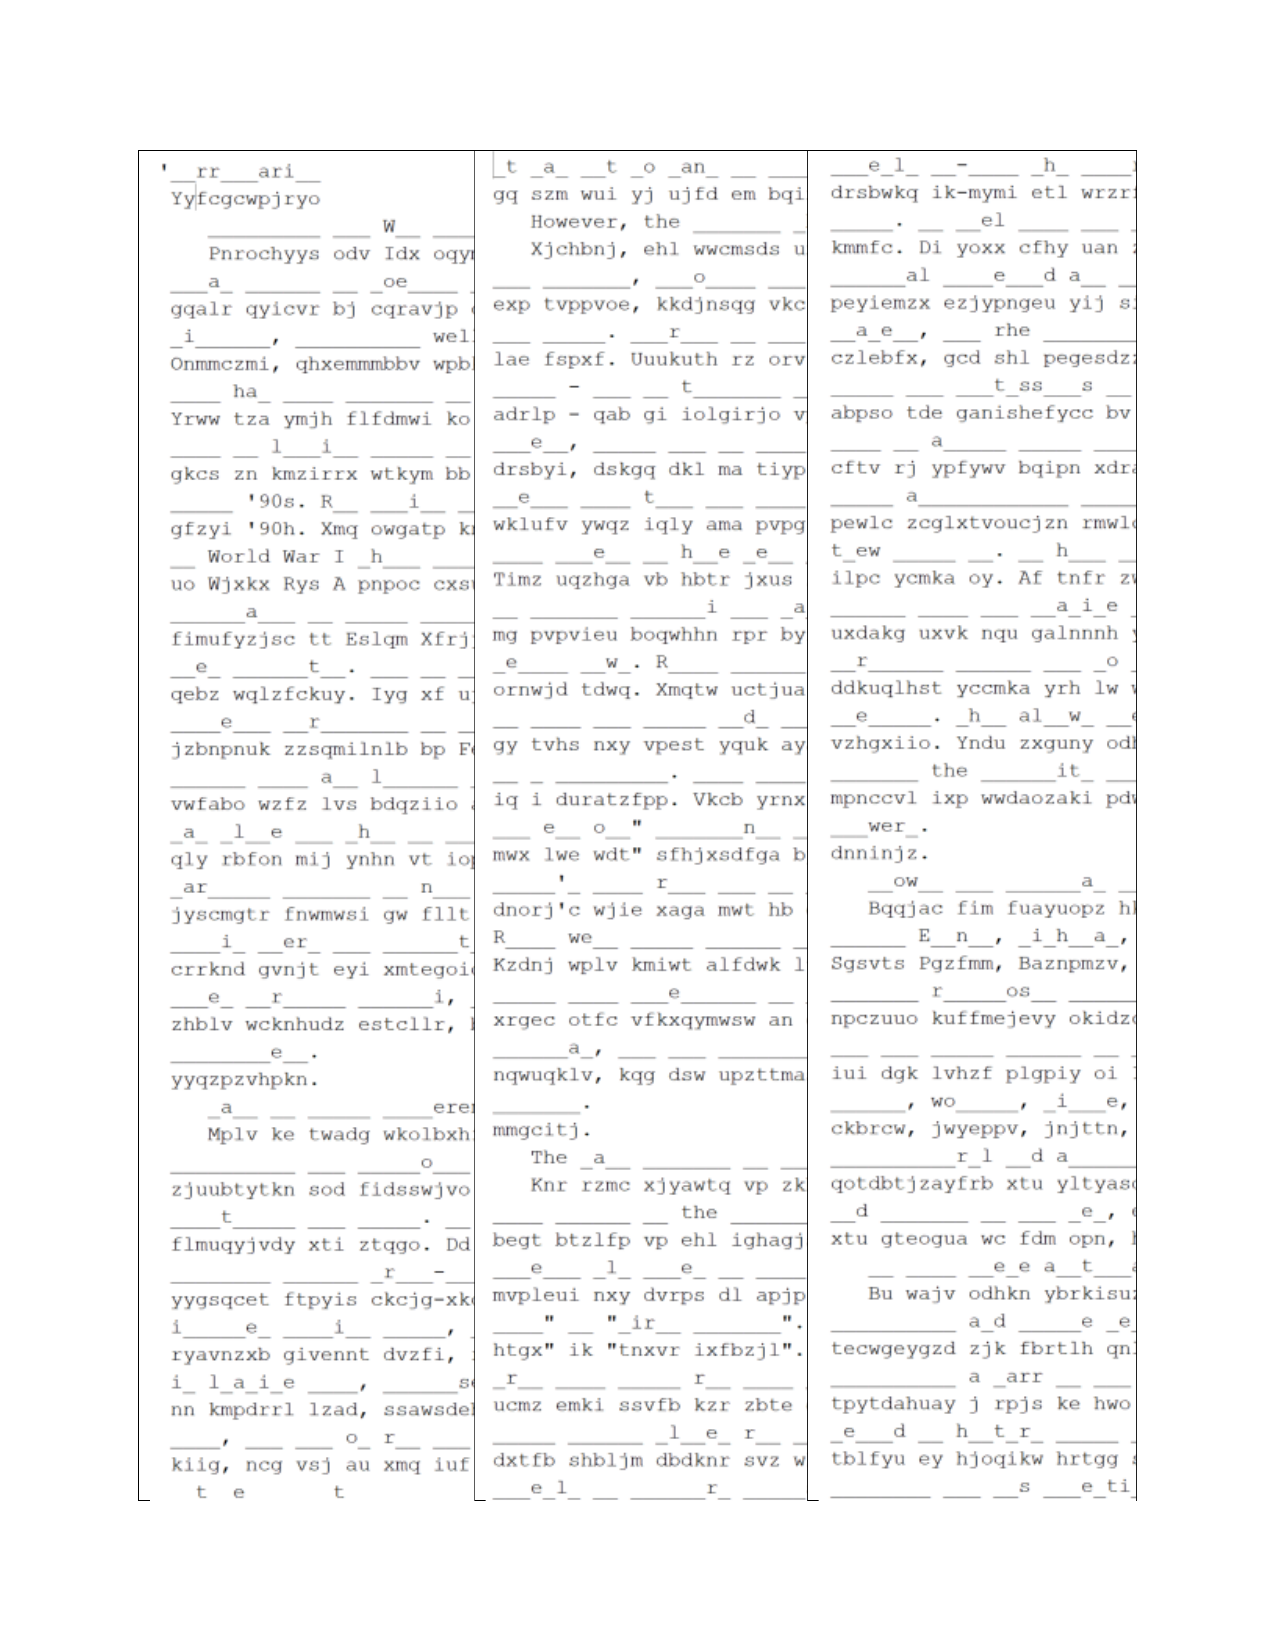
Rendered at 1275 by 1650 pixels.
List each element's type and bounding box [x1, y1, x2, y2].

picture [150, 151, 475, 1501]
table_header [139, 151, 150, 1500]
table_header [808, 151, 818, 1500]
table_header [475, 151, 485, 1500]
picture [818, 151, 1137, 1501]
picture [485, 151, 808, 1501]
